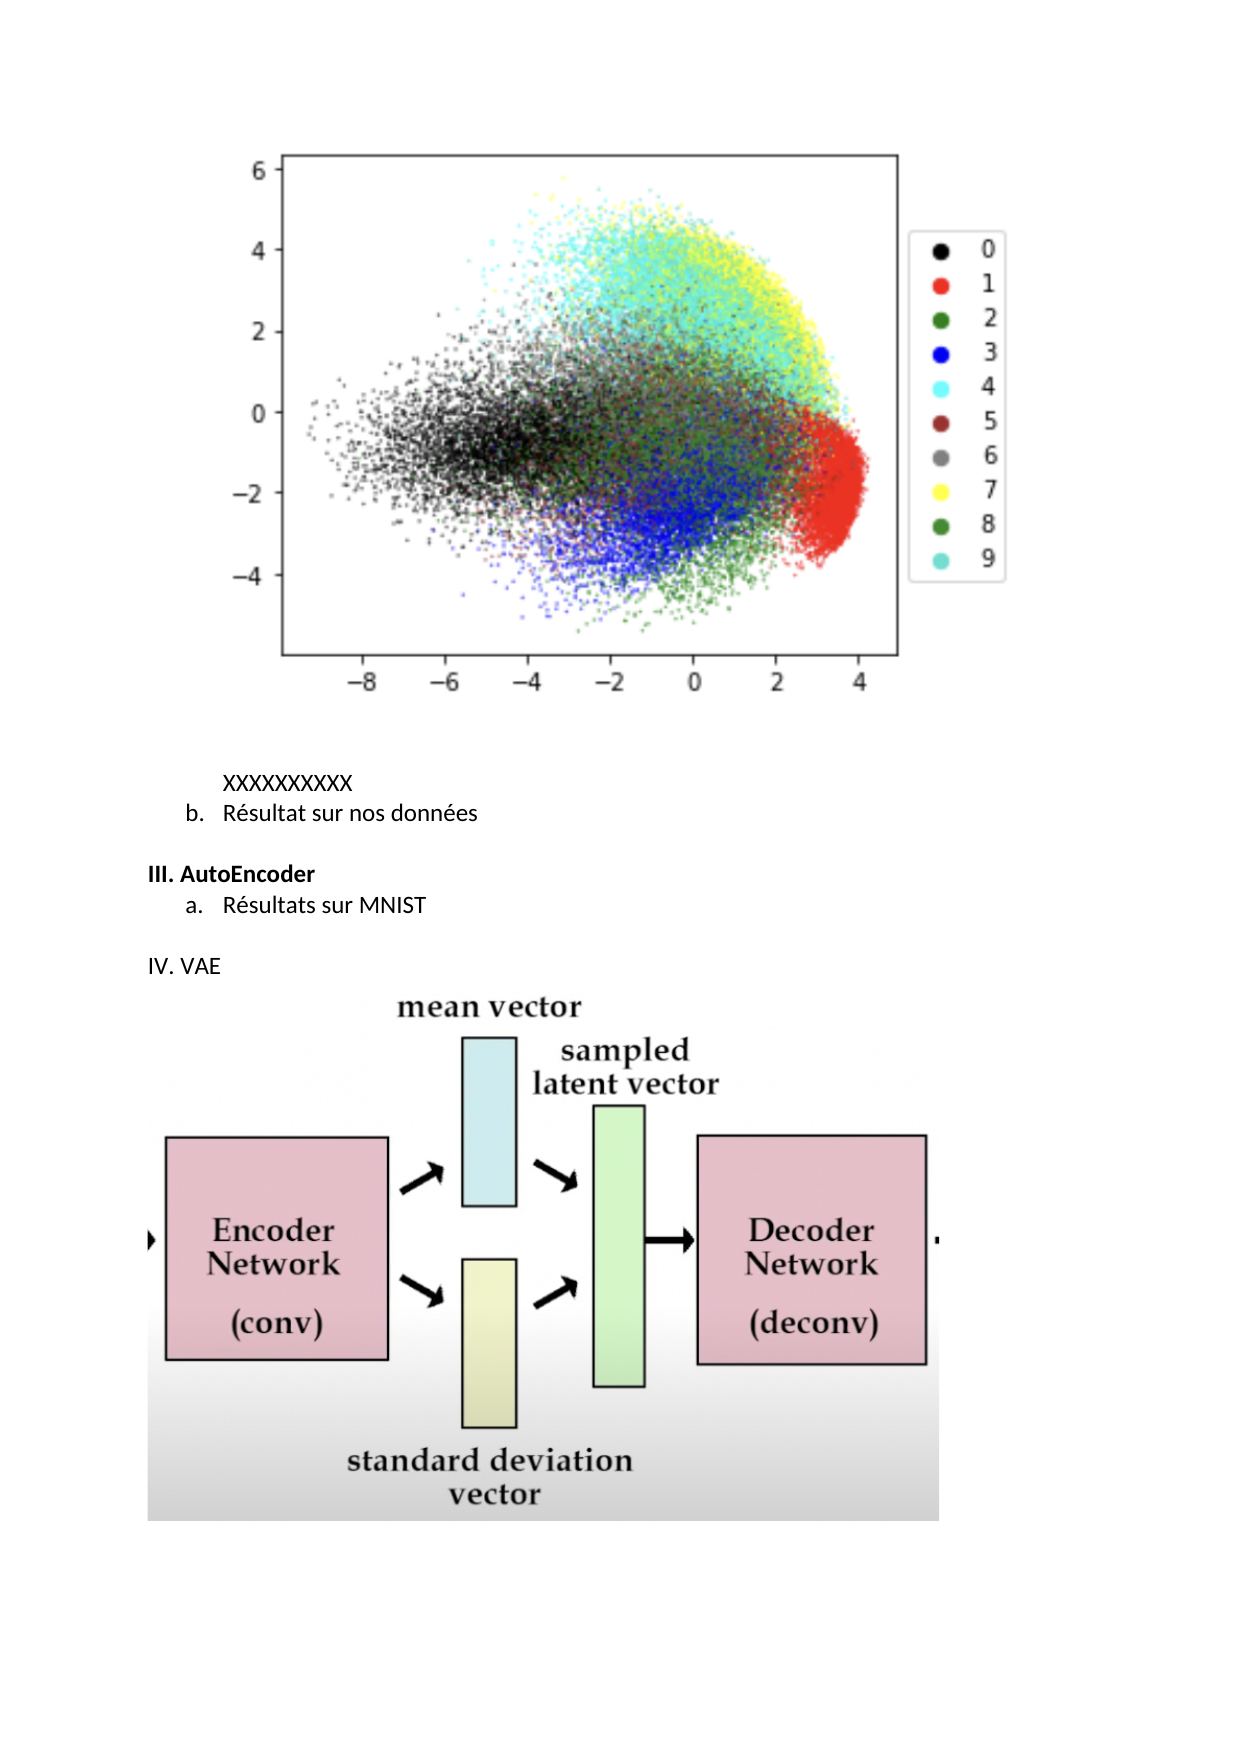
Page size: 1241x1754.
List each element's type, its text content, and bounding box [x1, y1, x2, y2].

list XXXXXXXXXX [223, 767, 1093, 797]
list Résultat sur nos données [185, 797, 1093, 828]
picture [147, 980, 940, 1521]
list Résultats sur MNIST [185, 889, 1093, 919]
text III. AutoEncoder [148, 858, 1093, 889]
text IV. VAE [148, 950, 1093, 981]
picture [222, 147, 1013, 706]
